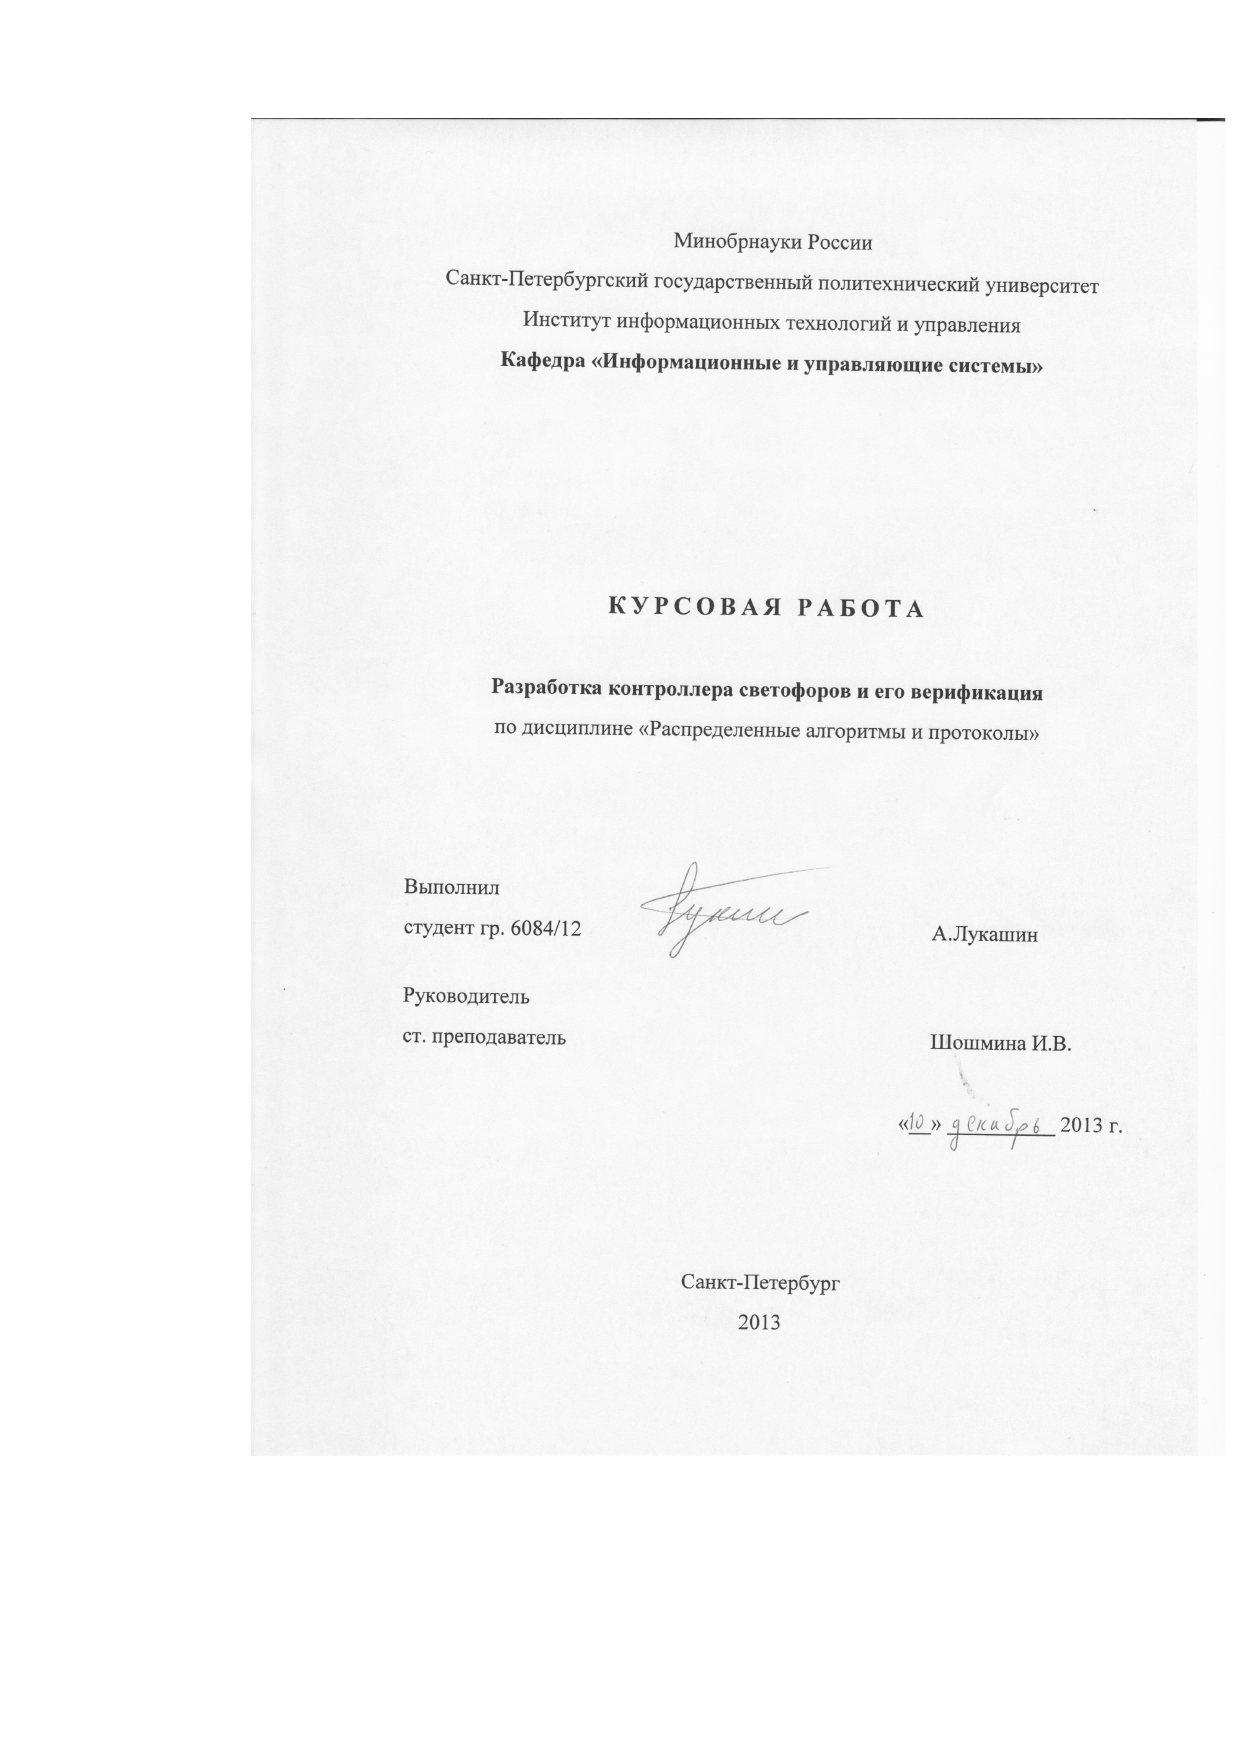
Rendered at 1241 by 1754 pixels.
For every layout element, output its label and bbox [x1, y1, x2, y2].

picture [251, 118, 1226, 1456]
